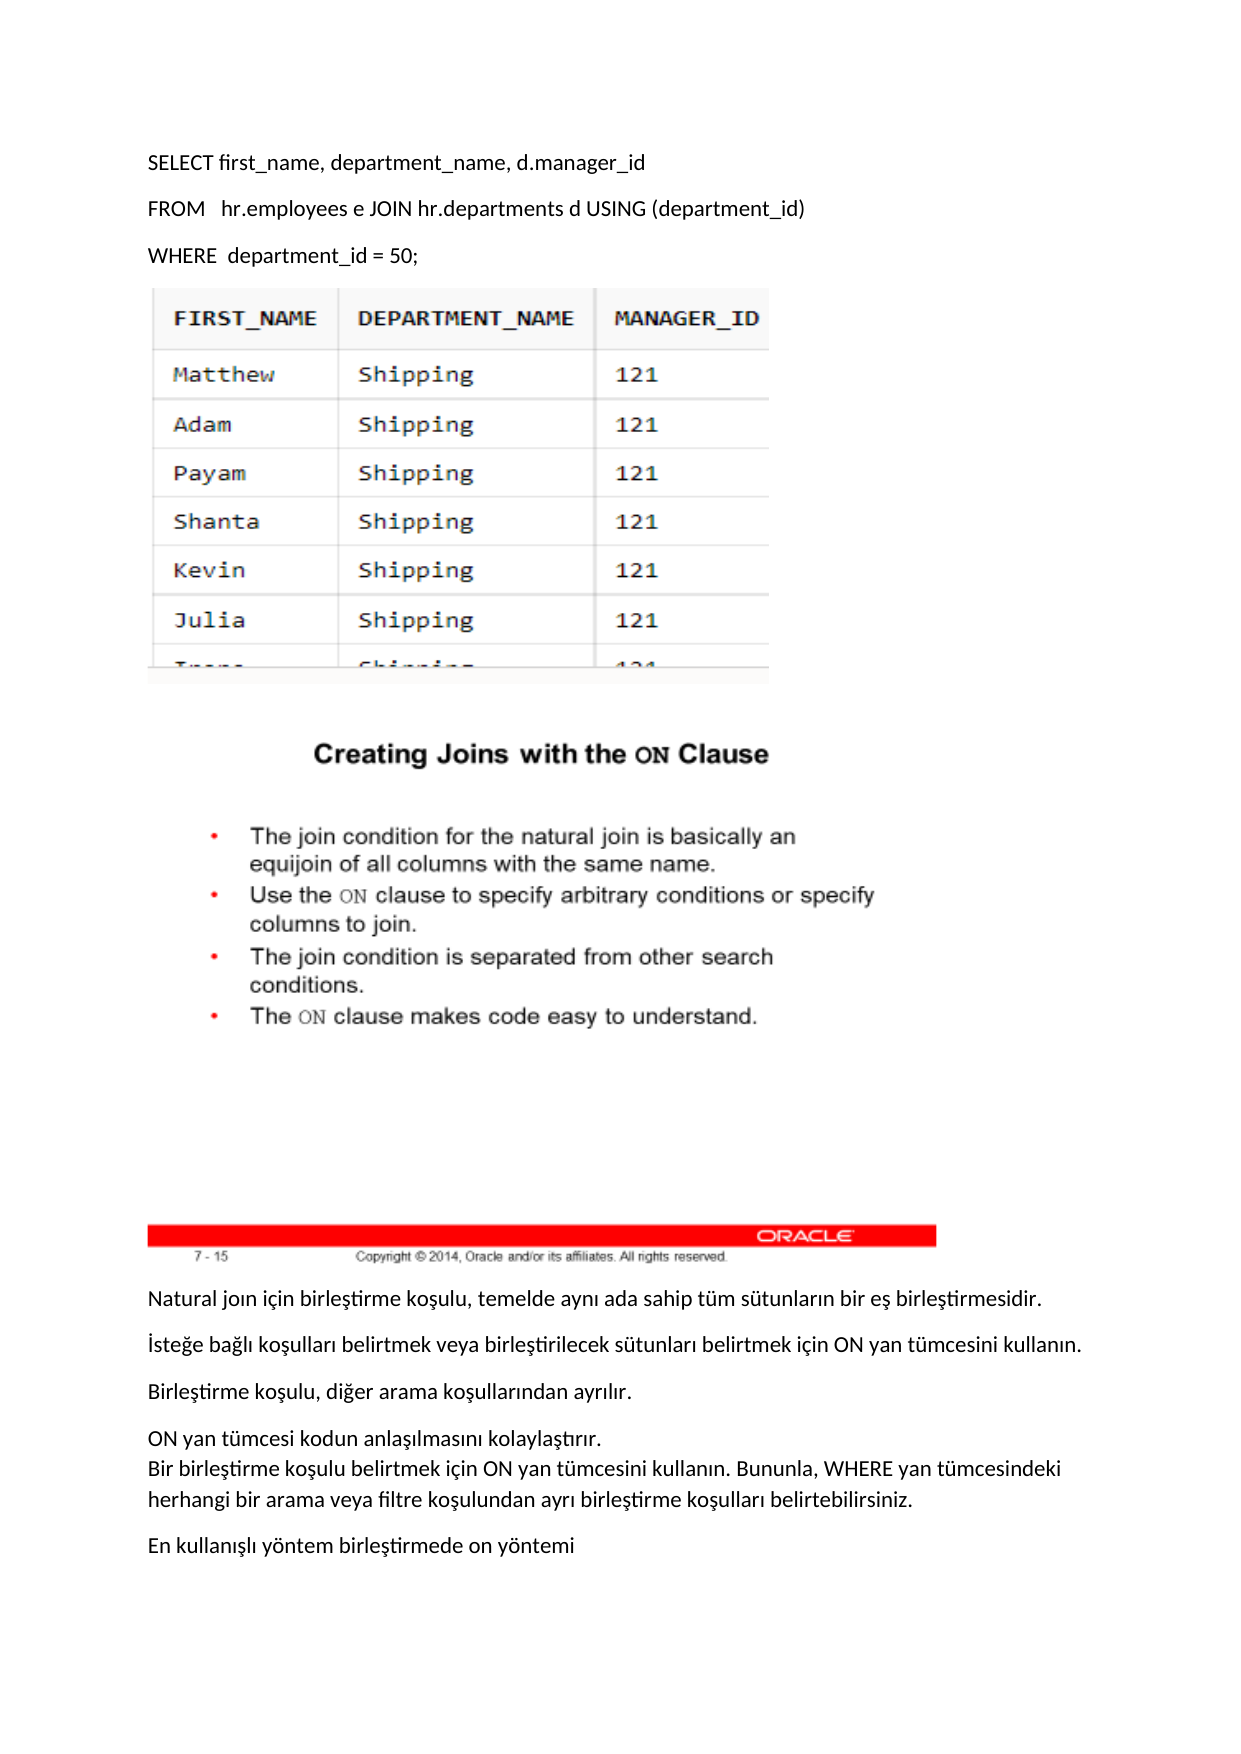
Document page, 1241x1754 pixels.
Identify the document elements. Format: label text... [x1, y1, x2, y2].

text İsteğe bağlı koşulları belirtmek veya birleştirilecek sütunları belirtmek için ON yan tümcesini kullanın. [148, 1331, 1093, 1359]
text ON yan tümcesi kodun anlaşılmasını kolaylaştırır. Bir birleştirme koşulu belirtmek için ON yan tümcesini kullanın. Bununla, WHERE yan tümcesindeki herhangi bir arama veya filtre koşulundan ayrı birleştirme koşulları belirtebilirsiniz. [148, 1424, 1093, 1513]
picture [147, 288, 769, 684]
text FROM hr.employees e JOIN hr.departments d USING (department_id) [148, 194, 1093, 222]
picture [147, 702, 937, 1265]
text WHERE department_id = 50; [148, 241, 1093, 269]
text SELECT first_name, department_name, d.manager_id [148, 148, 1093, 176]
text Natural joın için birleştirme koşulu, temelde aynı ada sahip tüm sütunların bir eş birleştirmesidir. [148, 1284, 1093, 1312]
text Birleştirme koşulu, diğer arama koşullarından ayrılır. [148, 1377, 1093, 1406]
text En kullanışlı yöntem birleştirmede on yöntemi [148, 1532, 1093, 1560]
